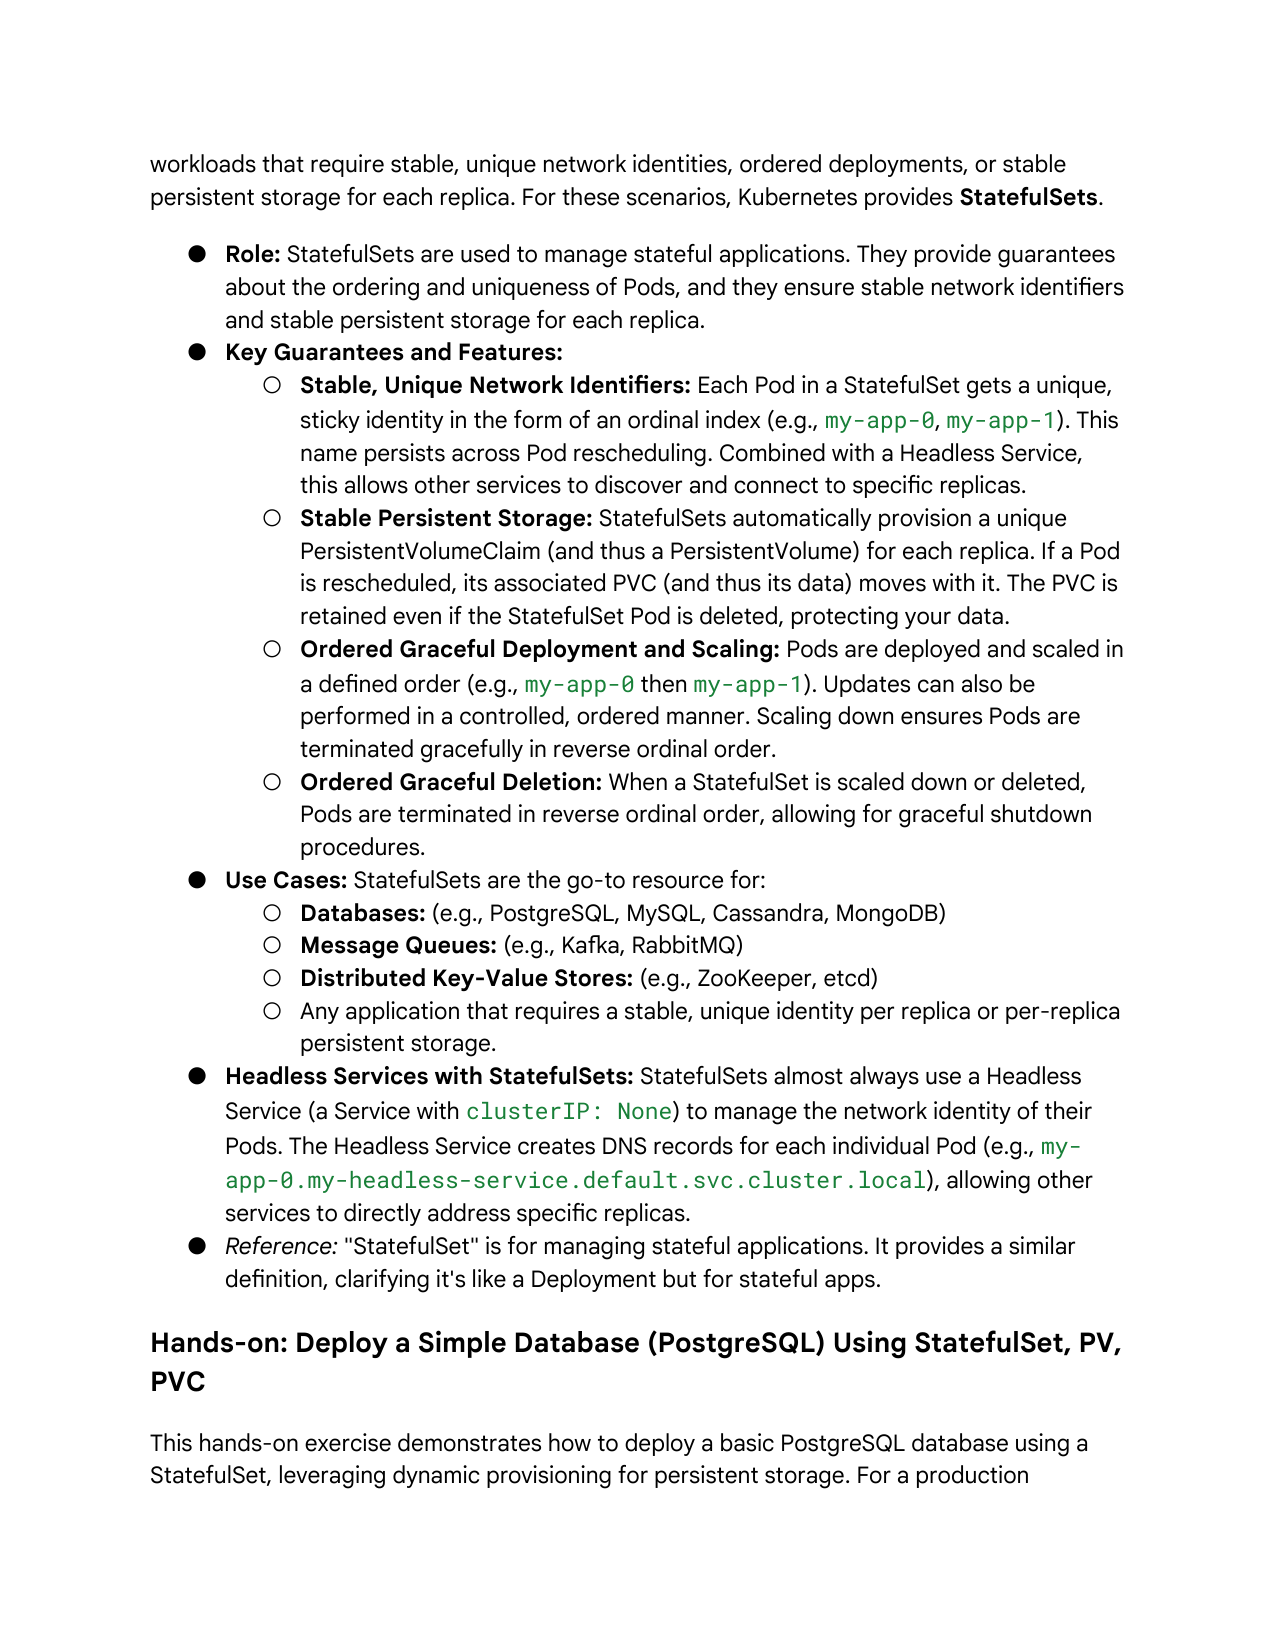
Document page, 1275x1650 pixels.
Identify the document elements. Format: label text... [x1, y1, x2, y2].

list Databases: (e.g., PostgreSQL, MySQL, Cassandra, MongoDB) [262, 899, 1125, 927]
list Ordered Graceful Deletion: When a StatefulSet is scaled down or deleted, Pods are terminated in reverse ordinal order, allowing for graceful shutdown procedures. [262, 768, 1125, 862]
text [150, 1429, 1125, 1490]
list Stable, Unique Network Identifiers: Each Pod in a StatefulSet gets a unique, sticky identity in the form of an ordinal index (e.g., my-app-0, my-app-1). This name persists across Pod rescheduling. Combined with a Headless Service, this allows other services to discover and connect to specific replicas. [262, 371, 1125, 500]
list Ordered Graceful Deployment and Scaling: Pods are deployed and scaled in a defined order (e.g., my-app-0 then my-app-1). Updates can also be performed in a controlled, ordered manner. Scaling down ensures Pods are terminated gracefully in reverse ordinal order. [262, 635, 1125, 764]
subtitle Hands-on: Deploy a Simple Database (PostgreSQL) Using StatefulSet, PV, PVC [150, 1327, 1125, 1399]
list Use Cases: StatefulSets are the go-to resource for: [187, 866, 1125, 895]
list Message Queues: (e.g., Kafka, RabbitMQ) [262, 931, 1125, 960]
list Stable Persistent Storage: StatefulSets automatically provision a unique PersistentVolumeClaim (and thus a PersistentVolume) for each replica. If a Pod is rescheduled, its associated PVC (and thus its data) moves with it. The PVC is retained even if the StatefulSet Pod is deleted, protecting your data. [262, 504, 1125, 631]
list Headless Services with StatefulSets: StatefulSets almost always use a Headless Service (a Service with clusterIP: None) to manage the network identity of their Pods. The Headless Service creates DNS records for each individual Pod (e.g., my-app-0.my-headless-service.default.svc.cluster.local), allowing other services to directly address specific replicas. [187, 1062, 1125, 1228]
list Distributed Key-Value Stores: (e.g., ZooKeeper, etcd) [262, 964, 1125, 993]
list Any application that requires a stable, unique identity per replica or per-replica persistent storage. [262, 997, 1125, 1058]
list Key Guarantees and Features: [187, 338, 1125, 367]
list Reference: "StatefulSet" is for managing stateful applications. It provides a similar definition, clarifying it's like a Deployment but for stateful apps. [187, 1232, 1125, 1293]
list Role: StatefulSets are used to manage stateful applications. They provide guarantees about the ordering and uniqueness of Pods, and they ensure stable network identifiers and stable persistent storage for each replica. [187, 240, 1125, 334]
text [150, 150, 1125, 211]
